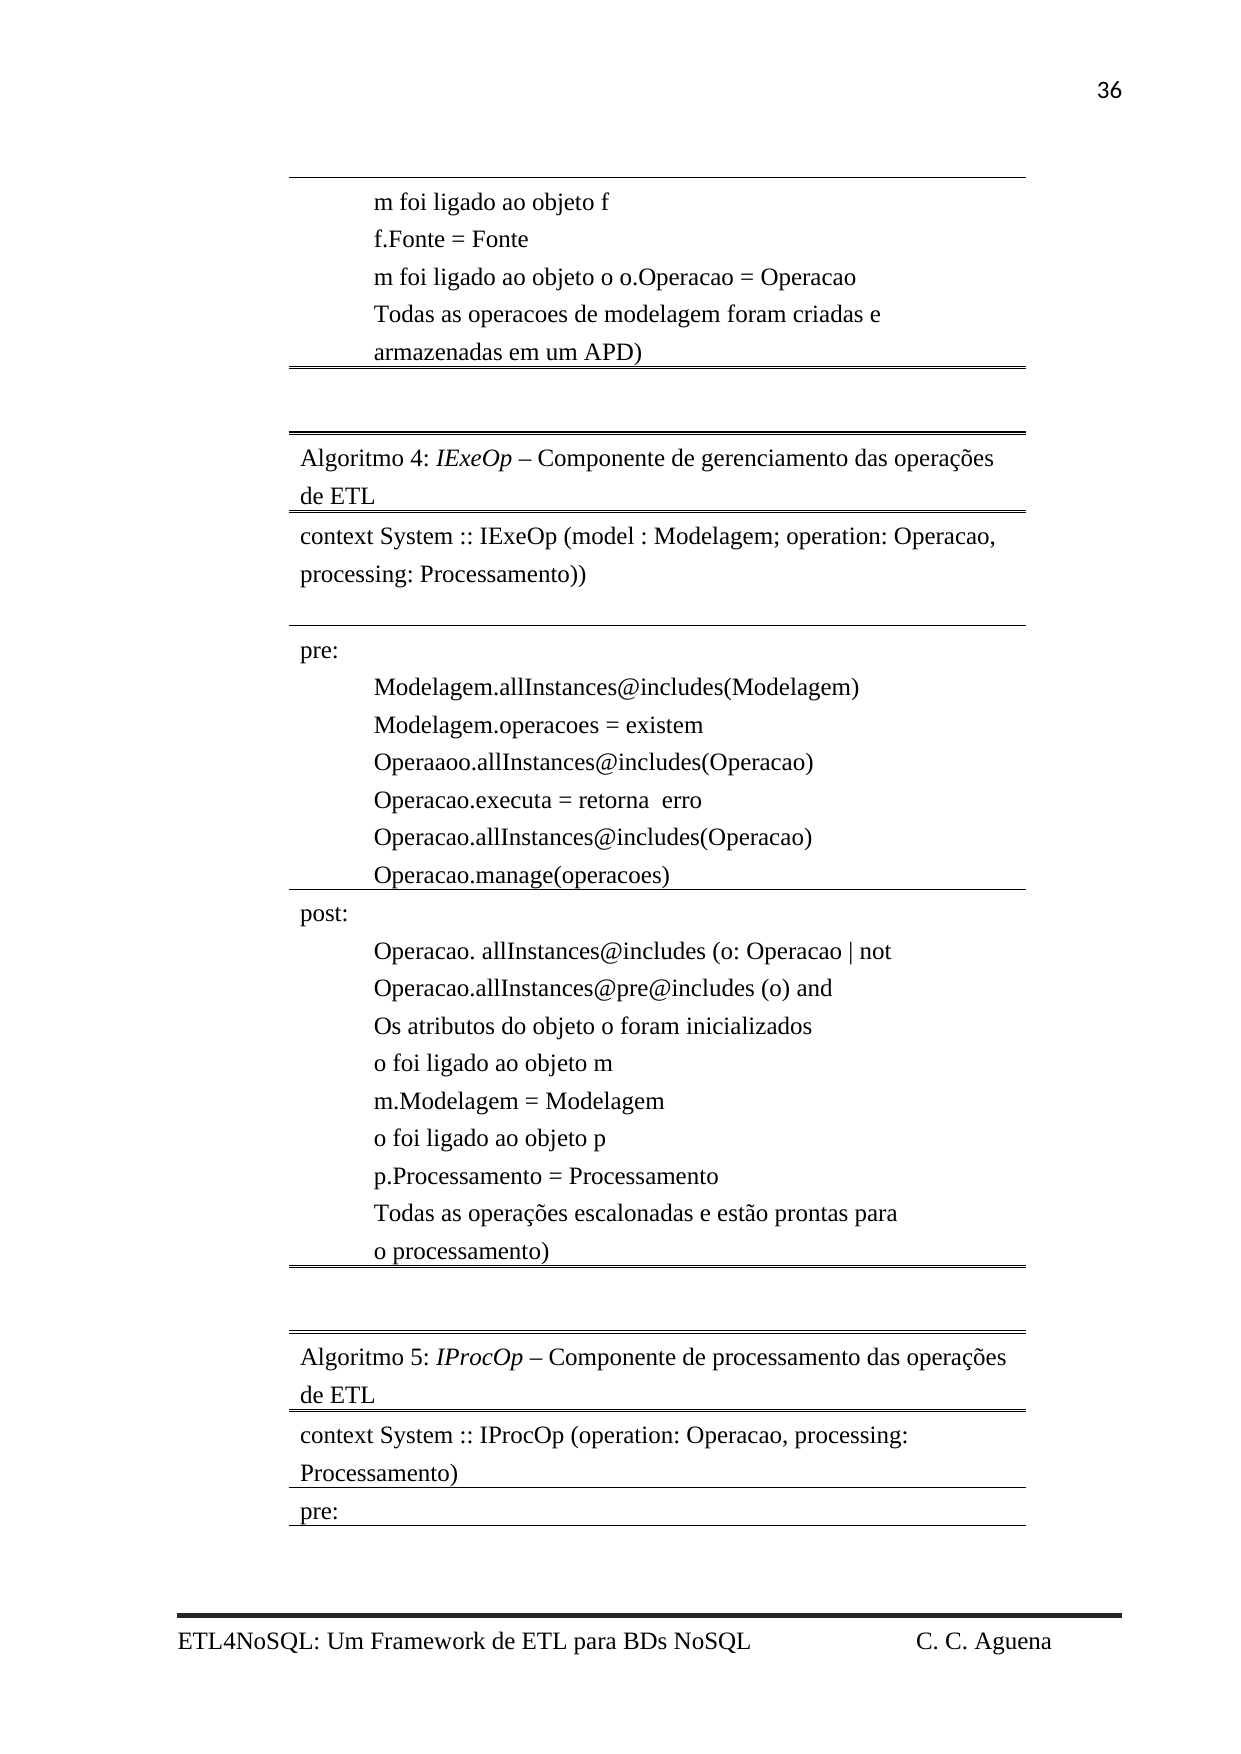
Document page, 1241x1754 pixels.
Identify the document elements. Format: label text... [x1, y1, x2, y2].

table_cell pre: Modelagem.allInstances@includes(Modelagem) Modelagem.operacoes = existem Operaaoo.allInstances@includes(Operacao) Operacao.executa = retorna erro Operacao.allInstances@includes(Operacao) Operacao.manage(operacoes) [289, 626, 1026, 889]
table_cell post: Operacao. allInstances@includes (o: Operacao | not Operacao.allInstances@pre@includes (o) and Os atributos do objeto o foram inicializados o foi ligado ao objeto m m.Modelagem = Modelagem o foi ligado ao objeto p p.Processamento = Processamento Todas as operações escalonadas e estão prontas para o processamento) [289, 890, 1026, 1265]
table_header Algoritmo 4: IExeOp – Componente de gerenciamento das operações de ETL [289, 435, 1026, 509]
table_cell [289, 1488, 1026, 1525]
table_cell context System :: IExeOp (model : Modelagem; operation: Operacao, processing: Processamento)) [289, 513, 1026, 625]
table_cell context System :: IProcOp (operation: Operacao, processing: Processamento) [289, 1412, 1026, 1487]
table_header Algoritmo 5: IProcOp – Componente de processamento das operações de ETL [289, 1334, 1026, 1408]
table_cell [289, 178, 1026, 366]
